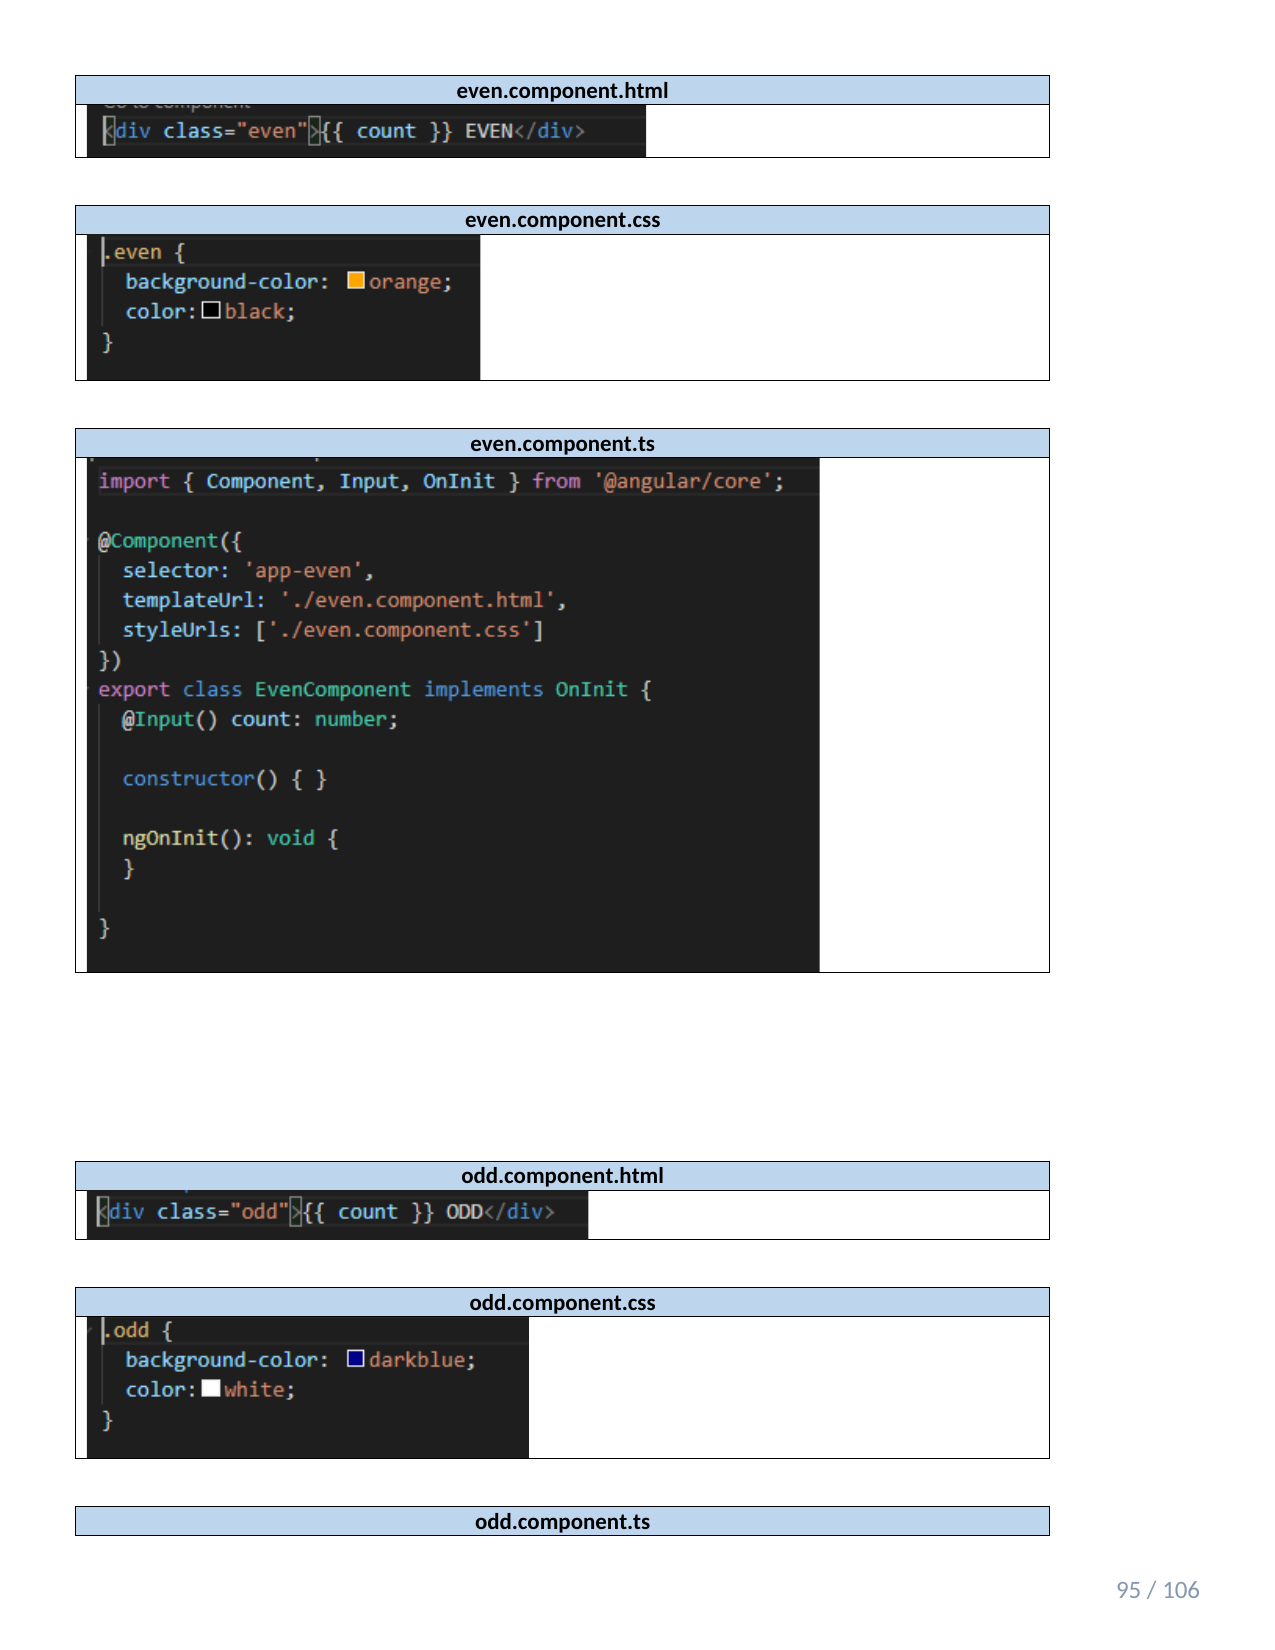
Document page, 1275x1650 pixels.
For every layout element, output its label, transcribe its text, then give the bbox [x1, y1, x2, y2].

table_cell [76, 1191, 86, 1239]
picture [86, 105, 647, 157]
table_header even.component.ts [76, 429, 1049, 457]
picture [86, 234, 481, 380]
table_cell [647, 105, 1049, 157]
table_header odd.component.ts [76, 1507, 1049, 1535]
table_cell [76, 1317, 86, 1458]
table_cell [76, 235, 86, 380]
table_header even.component.html [76, 76, 1049, 104]
table_cell [820, 458, 1049, 972]
picture [86, 1190, 589, 1240]
picture [86, 458, 820, 972]
table_header even.component.css [76, 206, 1049, 234]
picture [86, 1317, 529, 1458]
table_cell [481, 235, 1049, 380]
table_cell [76, 458, 86, 972]
table_cell [529, 1317, 1049, 1458]
table_header odd.component.html [76, 1162, 1049, 1190]
table_header odd.component.css [76, 1288, 1049, 1316]
table_cell [589, 1191, 1049, 1239]
table_cell [76, 105, 86, 157]
